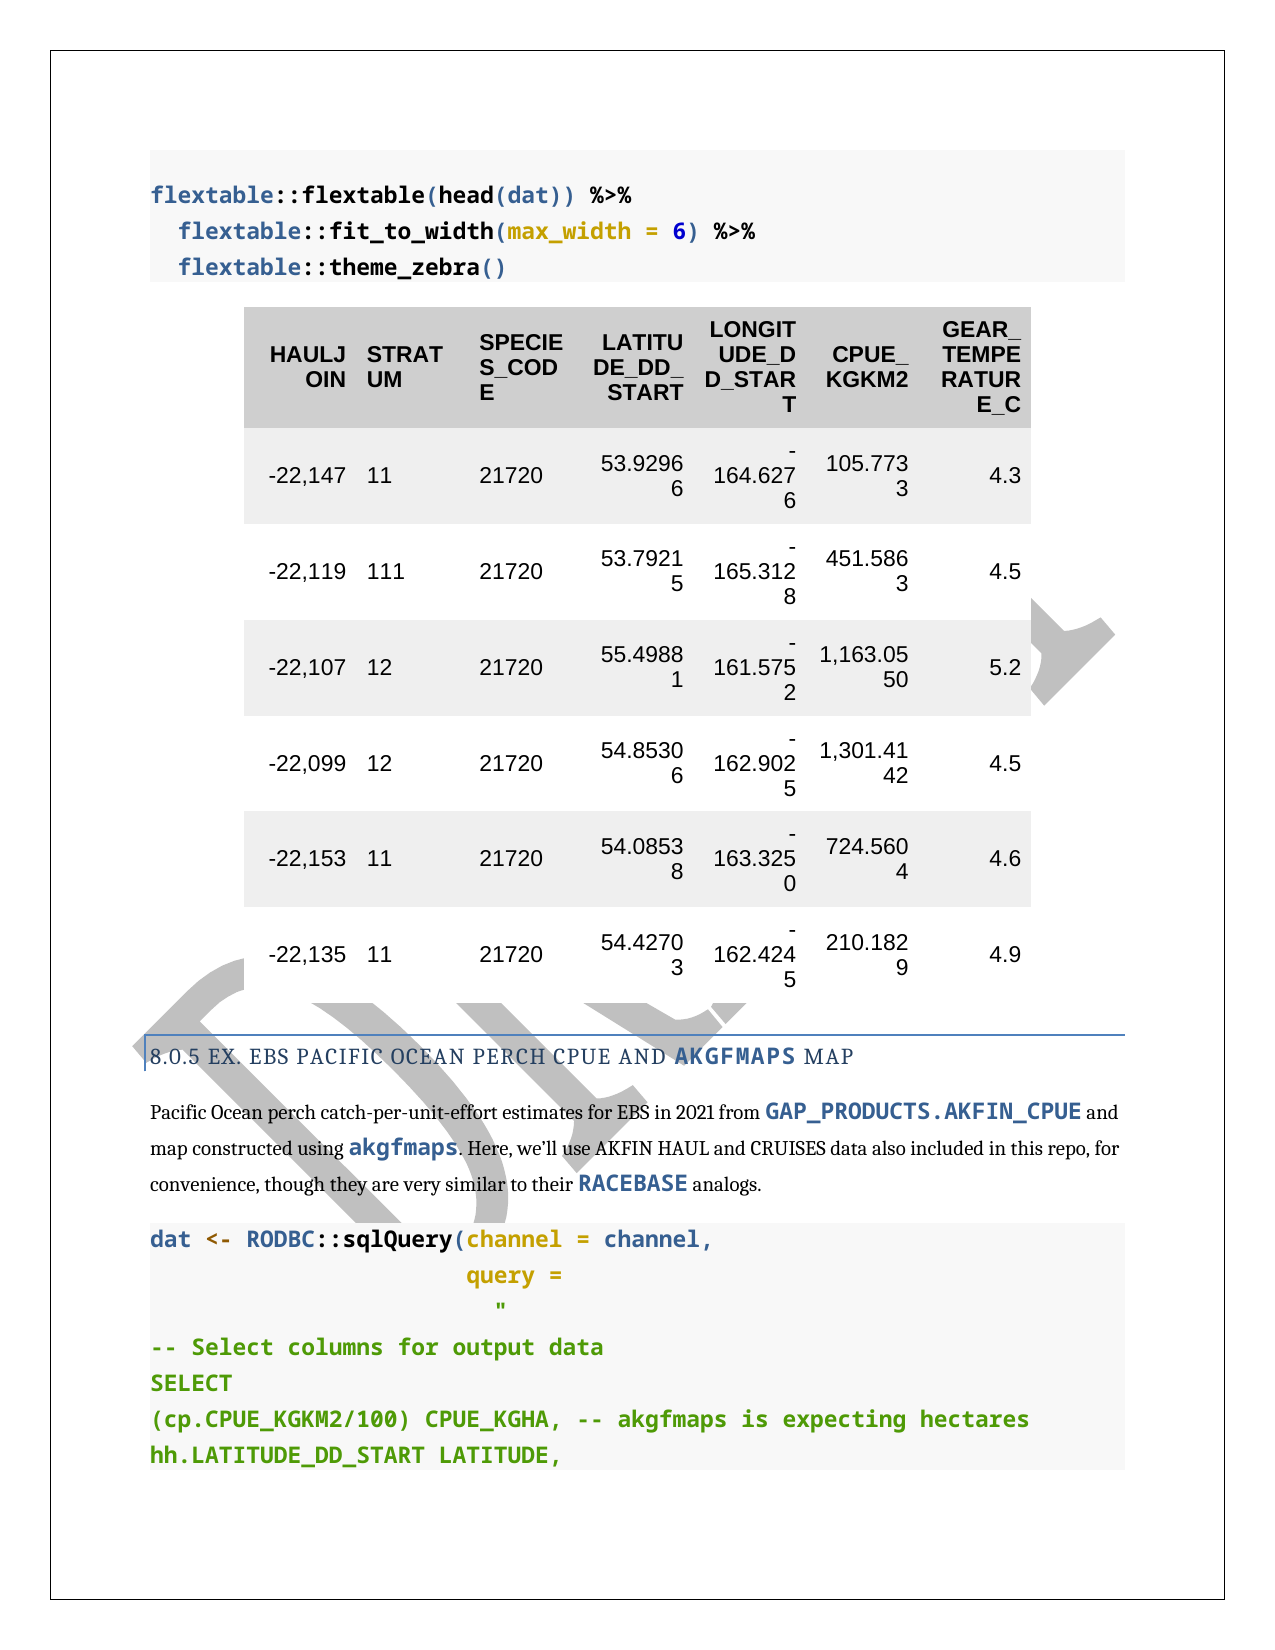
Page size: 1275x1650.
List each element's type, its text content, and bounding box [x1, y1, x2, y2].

table_header CPUE_KGKM2 [806, 307, 919, 428]
table_cell 451.5863 [806, 524, 919, 620]
table_cell 21720 [469, 524, 581, 620]
table_header STRATUM [356, 307, 469, 428]
table_cell 54.85306 [581, 716, 694, 811]
table_cell 21720 [469, 620, 581, 716]
table_cell -164.6276 [694, 428, 806, 524]
table_cell -163.3250 [694, 811, 806, 907]
table_header LATITUDE_DD_START [581, 307, 694, 428]
table_cell 4.5 [919, 716, 1031, 811]
table_cell 4.5 [919, 524, 1031, 620]
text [150, 150, 1125, 282]
table_cell -22,147 [244, 428, 356, 524]
table_cell 53.79215 [581, 524, 694, 620]
table_cell 4.6 [919, 811, 1031, 907]
table_cell -22,153 [244, 811, 356, 907]
table_cell 55.49881 [581, 620, 694, 716]
table_cell 21720 [469, 428, 581, 524]
table_cell 5.2 [919, 620, 1031, 716]
table_cell 4.3 [919, 428, 1031, 524]
table_header GEAR_TEMPERATURE_C [919, 307, 1031, 428]
table_cell -162.9025 [694, 716, 806, 811]
table_cell -165.3128 [694, 524, 806, 620]
table_cell 1,301.4142 [806, 716, 919, 811]
table_cell 11 [356, 907, 469, 1003]
table_cell 12 [356, 620, 469, 716]
table_cell 1,163.0550 [806, 620, 919, 716]
table_cell 21720 [469, 907, 581, 1003]
table_cell 21720 [469, 716, 581, 811]
subtitle 8.0.5 Ex. EBS Pacific Ocean perch CPUE and akgfmaps map [146, 1036, 1125, 1071]
table_cell 54.42703 [581, 907, 694, 1003]
table_cell -161.5752 [694, 620, 806, 716]
table_cell -22,135 [244, 907, 356, 1003]
table_cell -162.4245 [694, 907, 806, 1003]
table_cell -22,107 [244, 620, 356, 716]
table_cell 53.92966 [581, 428, 694, 524]
text Pacific Ocean perch catch-per-unit-effort estimates for EBS in 2021 from GAP_PRODUCTS.AKFIN_CPUE and map constructed using akgfmaps. Here, we’ll use AKFIN HAUL and CRUISES data also included in this repo, for convenience, though they are very similar to their RACEBASE analogs. [150, 1095, 1125, 1198]
table_header HAULJOIN [244, 307, 356, 428]
table_cell 111 [356, 524, 469, 620]
table_header LONGITUDE_DD_START [694, 307, 806, 428]
table_cell 4.9 [919, 907, 1031, 1003]
table_cell 11 [356, 811, 469, 907]
table_cell -22,119 [244, 524, 356, 620]
table_cell 54.08538 [581, 811, 694, 907]
table_cell 210.1829 [806, 907, 919, 1003]
table_cell 12 [356, 716, 469, 811]
table_cell 105.7733 [806, 428, 919, 524]
table_cell 21720 [469, 811, 581, 907]
table_cell 11 [356, 428, 469, 524]
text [150, 1223, 1125, 1470]
table_cell 724.5604 [806, 811, 919, 907]
table_header SPECIES_CODE [469, 307, 581, 428]
table_cell -22,099 [244, 716, 356, 811]
